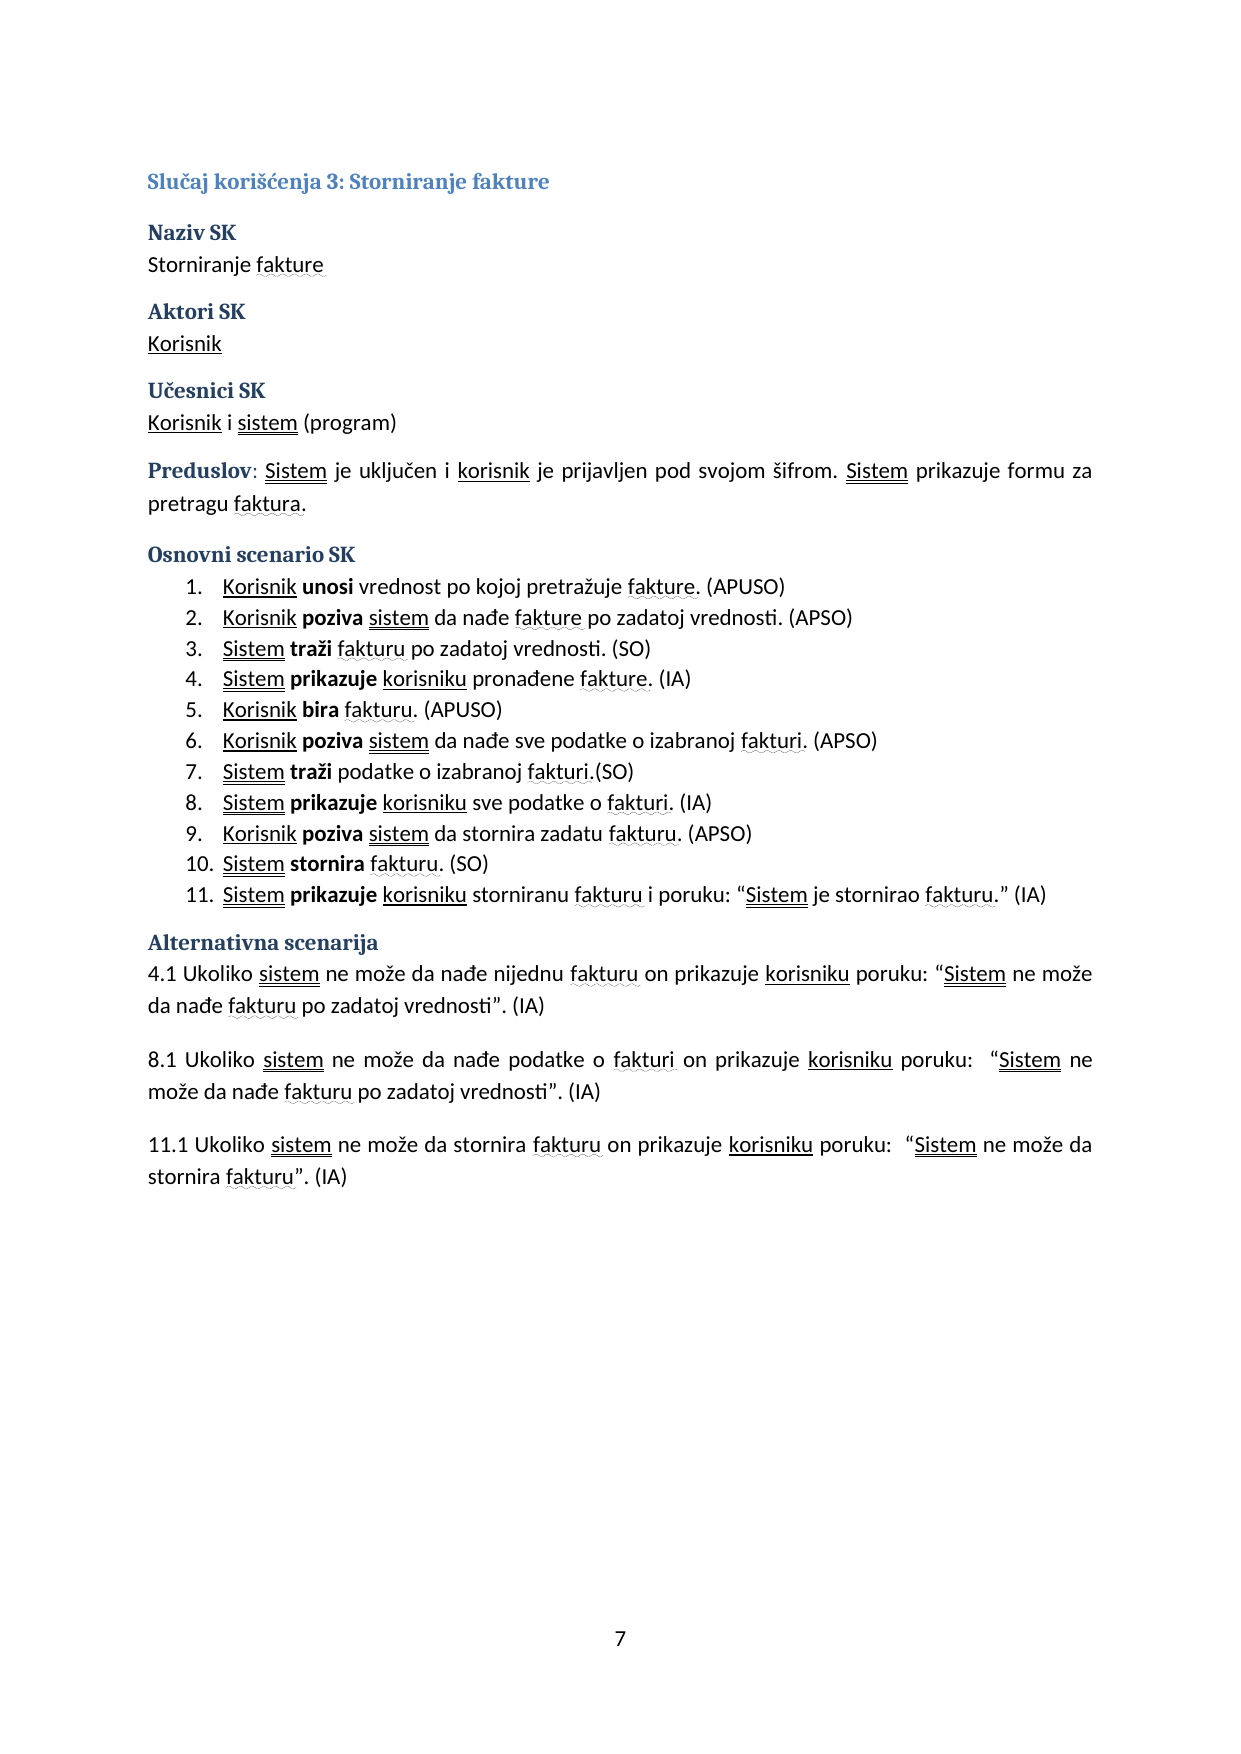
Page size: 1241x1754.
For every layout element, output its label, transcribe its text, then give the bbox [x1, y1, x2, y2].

text Storniranje fakture [148, 250, 1093, 278]
text 8.1 Ukoliko sistem ne može da nađe podatke o fakturi on prikazuje korisniku poruku: “Sistem ne može da nađe fakturu po zadatoj vrednosti”. (IA) [148, 1045, 1093, 1105]
list Sistem prikazuje korisniku sve podatke o fakturi. (IA) [185, 788, 1093, 816]
list Korisnik poziva sistem da stornira zadatu fakturu. (APSO) [185, 819, 1093, 847]
subtitle Naziv SK [148, 219, 1093, 246]
subtitle Alternativna scenarija [148, 929, 1093, 956]
subtitle Učesnici SK [148, 378, 1093, 404]
text 4.1 Ukoliko sistem ne može da nađe nijednu fakturu on prikazuje korisniku poruku: “Sistem ne može da nađe fakturu po zadatoj vrednosti”. (IA) [148, 959, 1093, 1020]
list Korisnik unosi vrednost po kojoj pretražuje fakture. (APUSO) [185, 572, 1093, 600]
subtitle Aktori SK [148, 298, 1093, 325]
list Korisnik bira fakturu. (APUSO) [185, 695, 1093, 723]
list Sistem prikazuje korisniku pronađene fakture. (IA) [185, 664, 1093, 693]
subtitle Osnovni scenario SK [148, 542, 1093, 568]
list Sistem traži podatke o izabranoj fakturi.(SO) [185, 757, 1093, 785]
list Sistem prikazuje korisniku storniranu fakturu i poruku: “Sistem je stornirao fakturu.” (IA) [185, 880, 1093, 908]
list Sistem stornira fakturu. (SO) [185, 849, 1093, 878]
text Korisnik i sistem (program) [148, 408, 1093, 436]
subtitle Slučaj korišćenja 3: Storniranje fakture [148, 168, 1093, 195]
list Korisnik poziva sistem da nađe fakture po zadatoj vrednosti. (APSO) [185, 603, 1093, 631]
text Korisnik [148, 329, 1093, 357]
subtitle Preduslov: Sistem je uključen i korisnik je prijavljen pod svojom šifrom. Sistem prikazuje formu za pretragu faktura. [148, 457, 1093, 517]
list Korisnik poziva sistem da nađe sve podatke o izabranoj fakturi. (APSO) [185, 726, 1093, 754]
text 11.1 Ukoliko sistem ne može da stornira fakturu on prikazuje korisniku poruku: “Sistem ne može da stornira fakturu”. (IA) [148, 1130, 1093, 1190]
list Sistem traži fakturu po zadatoj vrednosti. (SO) [185, 634, 1093, 662]
